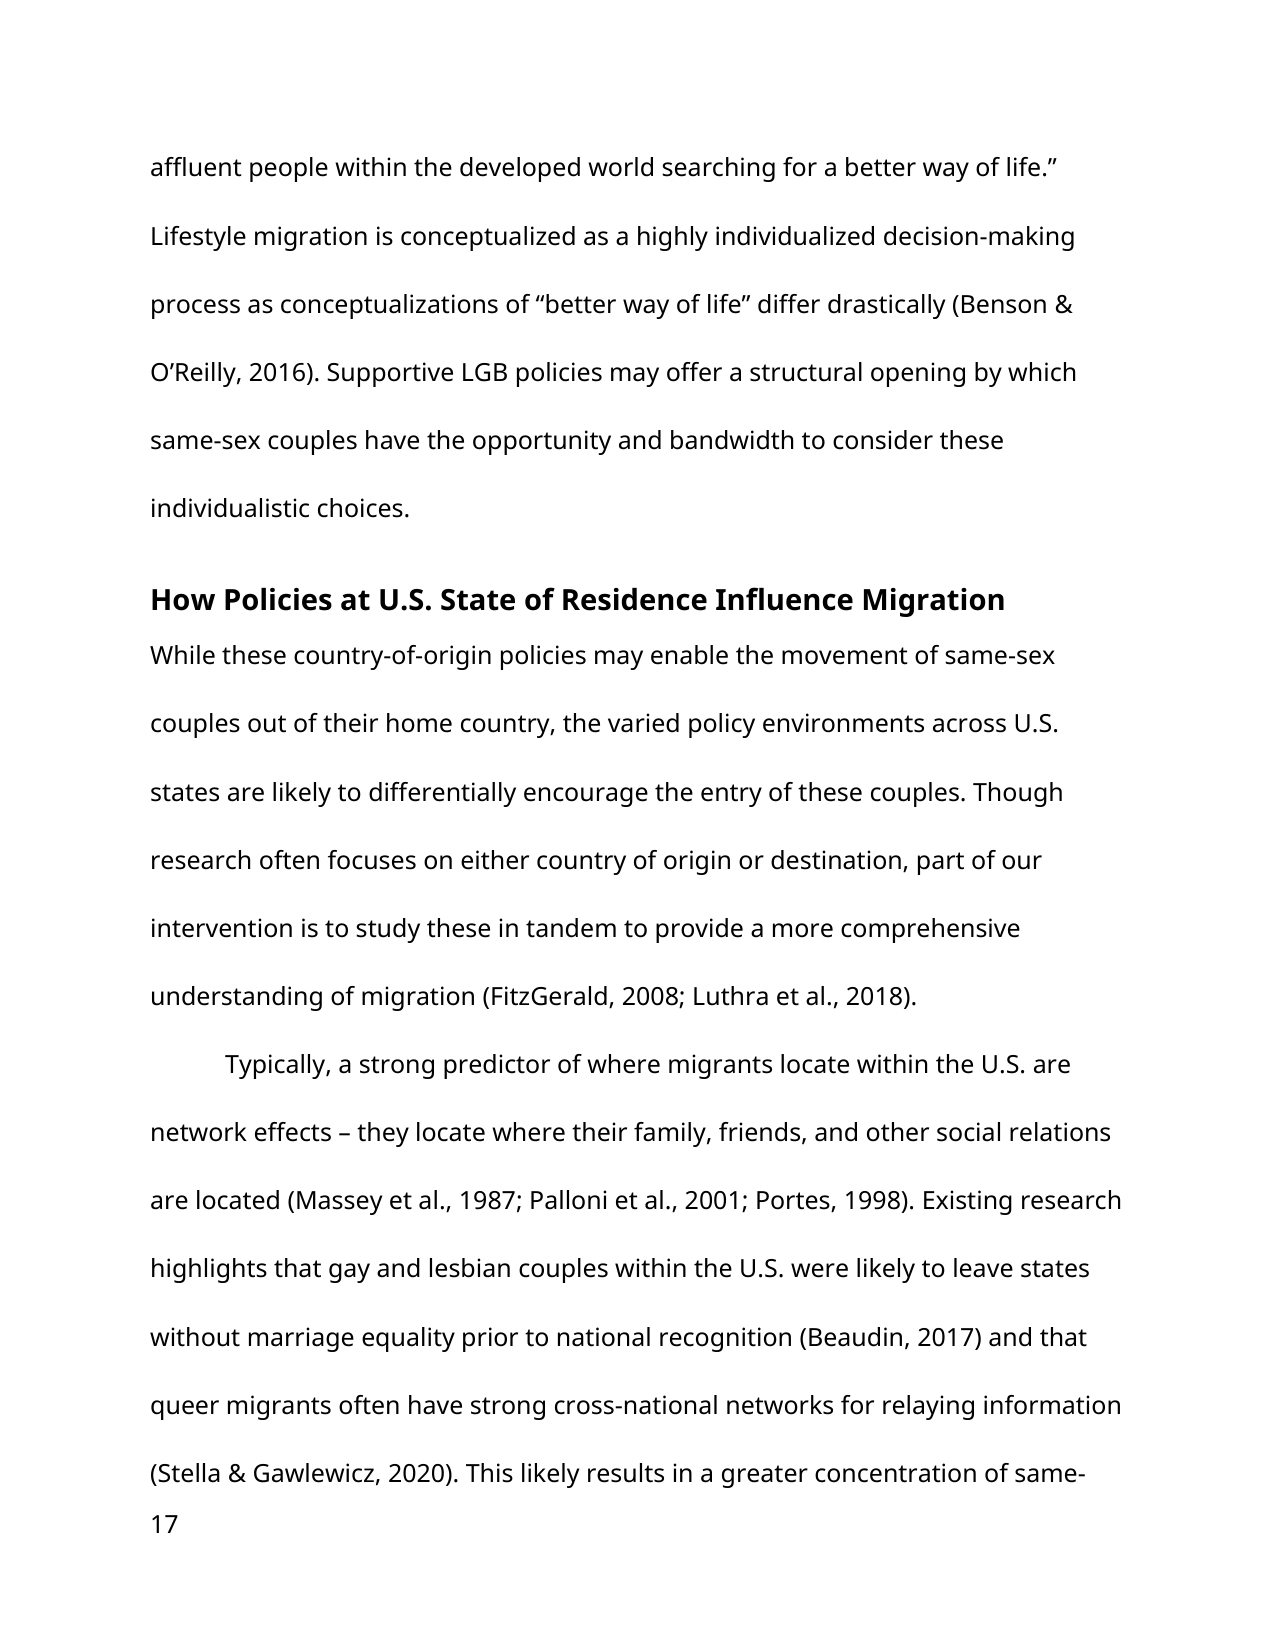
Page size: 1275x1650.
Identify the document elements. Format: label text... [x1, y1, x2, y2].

subtitle How Policies at U.S. State of Residence Influence Migration [150, 579, 1125, 619]
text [150, 1047, 1125, 1489]
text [150, 150, 1125, 525]
text While these country-of-origin policies may enable the movement of same-sex couples out of their home country, the varied policy environments across U.S. states are likely to differentially encourage the entry of these couples. Though research often focuses on either country of origin or destination, part of our intervention is to study these in tandem to provide a more comprehensive understanding of migration (FitzGerald, 2008; Luthra et al., 2018). [150, 638, 1125, 1013]
